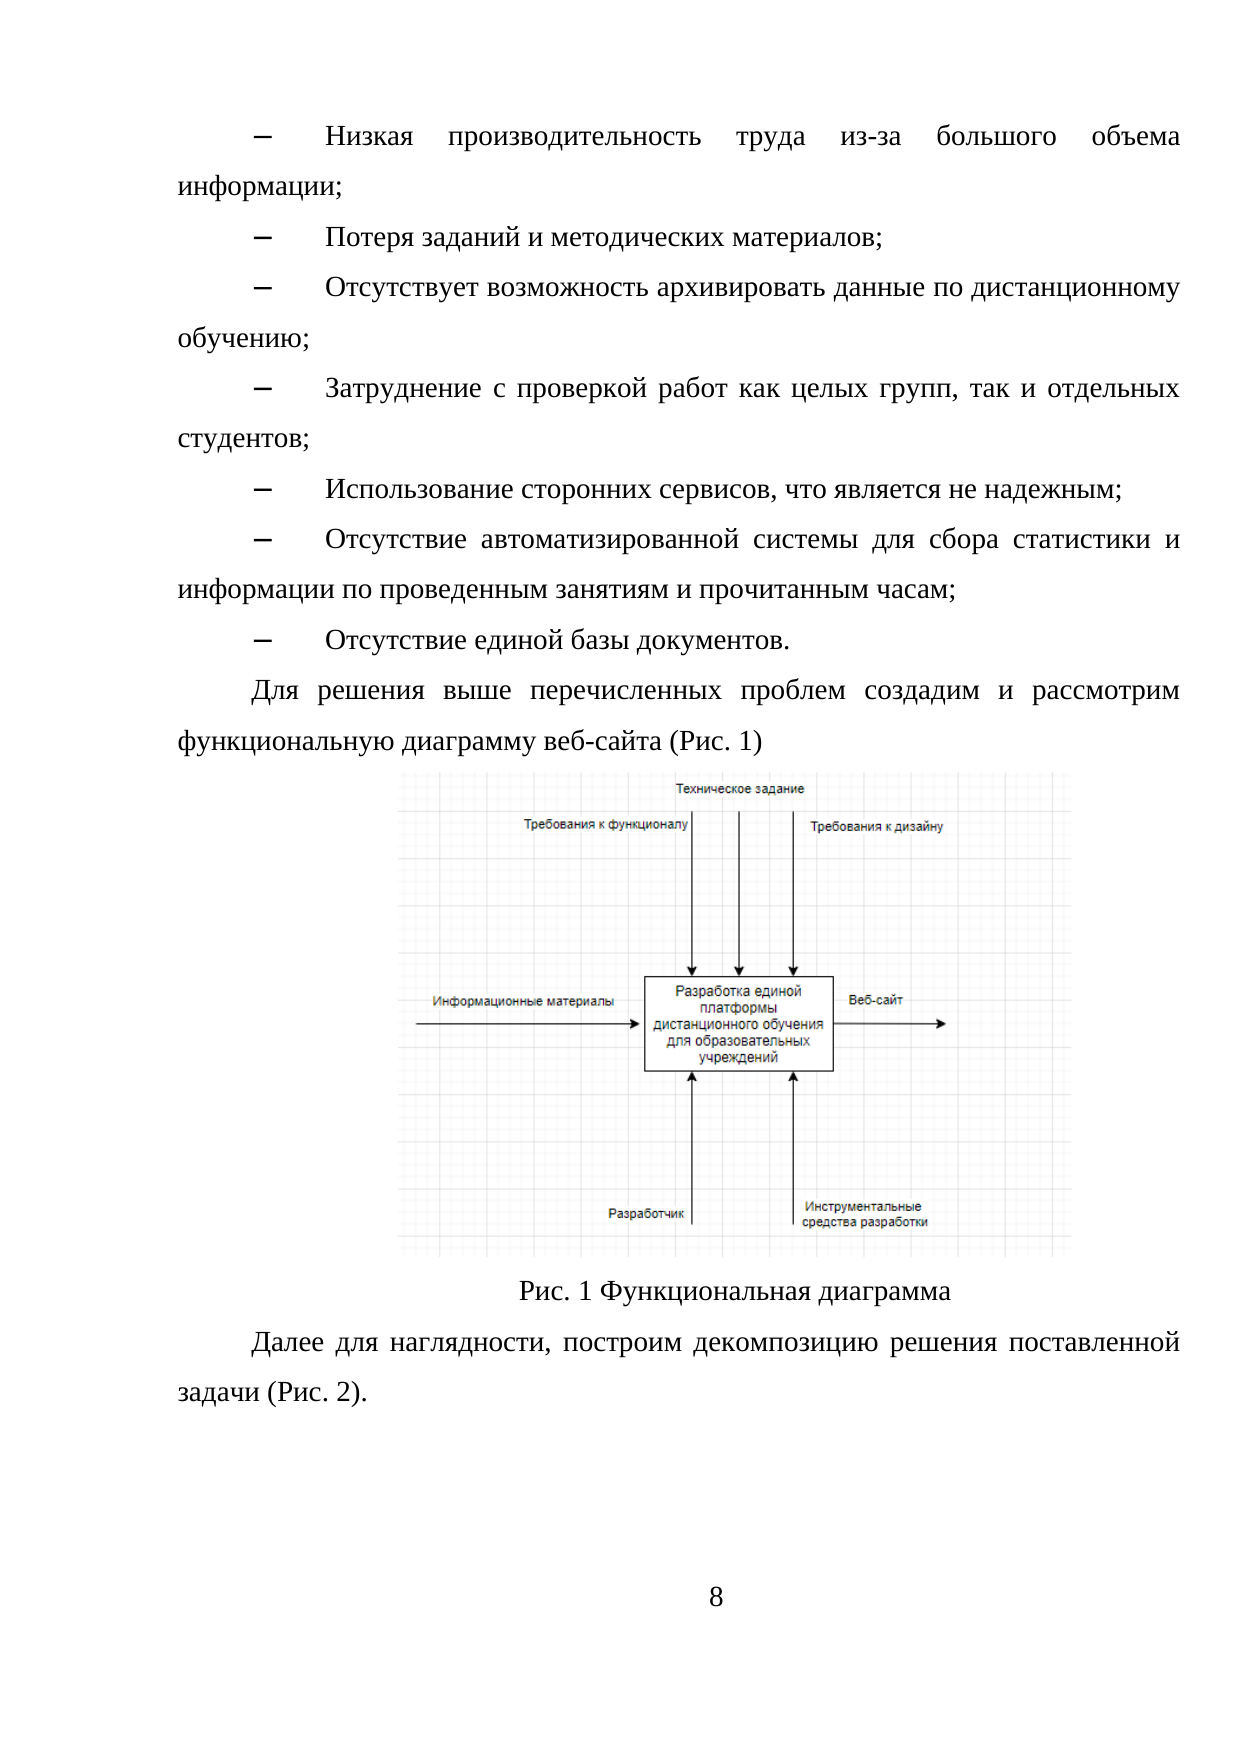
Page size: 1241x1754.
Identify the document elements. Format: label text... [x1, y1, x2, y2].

text Отсутствие единой базы документов. [177, 622, 1181, 656]
text Потеря заданий и методических материалов; [177, 219, 1181, 252]
text Отсутствует возможность архивировать данные по дистанционному обучению; [177, 269, 1181, 353]
text Рис. 1 Функциональная диаграмма [288, 1273, 1181, 1307]
picture [398, 772, 1072, 1257]
text Низкая производительность труда из-за большого объема информации; [177, 118, 1181, 202]
text Отсутствие автоматизированной системы для сбора статистики и информации по проведенным занятиям и прочитанным часам; [177, 521, 1181, 605]
text Далее для наглядности, построим декомпозицию решения поставленной задачи (Рис. 2). [177, 1324, 1181, 1408]
text Использование сторонних сервисов, что является не надежным; [177, 471, 1181, 504]
text Затруднение с проверкой работ как целых групп, так и отдельных студентов; [177, 370, 1181, 454]
text Для решения выше перечисленных проблем создадим и рассмотрим функциональную диаграмму веб-сайта (Рис. 1) [177, 672, 1181, 756]
